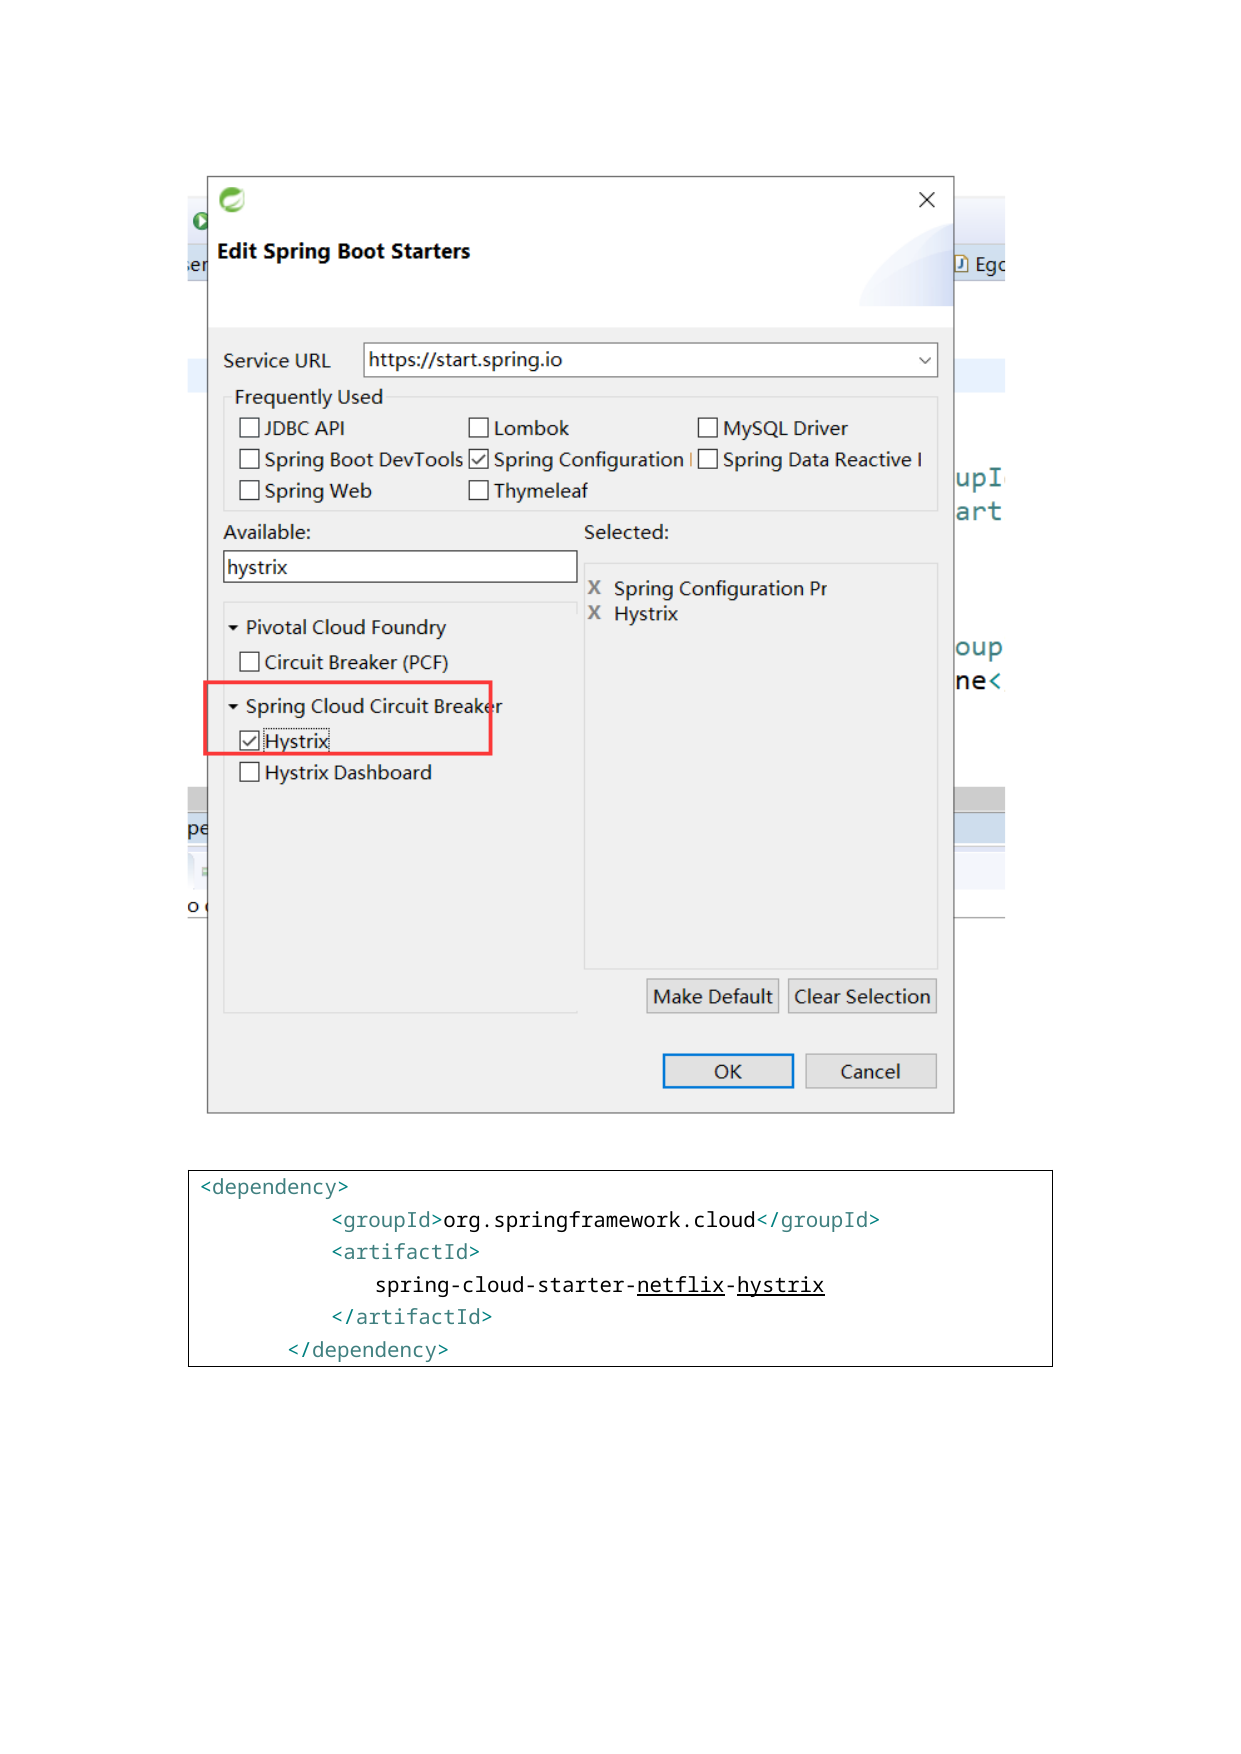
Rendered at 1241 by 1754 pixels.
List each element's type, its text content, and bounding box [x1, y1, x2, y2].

table_header <dependency> <groupId>org.springframework.cloud</groupId> <artifactId> spring-cloud-starter-netflix-hystrix </artifactId> </dependency> [189, 1171, 1052, 1366]
picture [187, 162, 1005, 1140]
